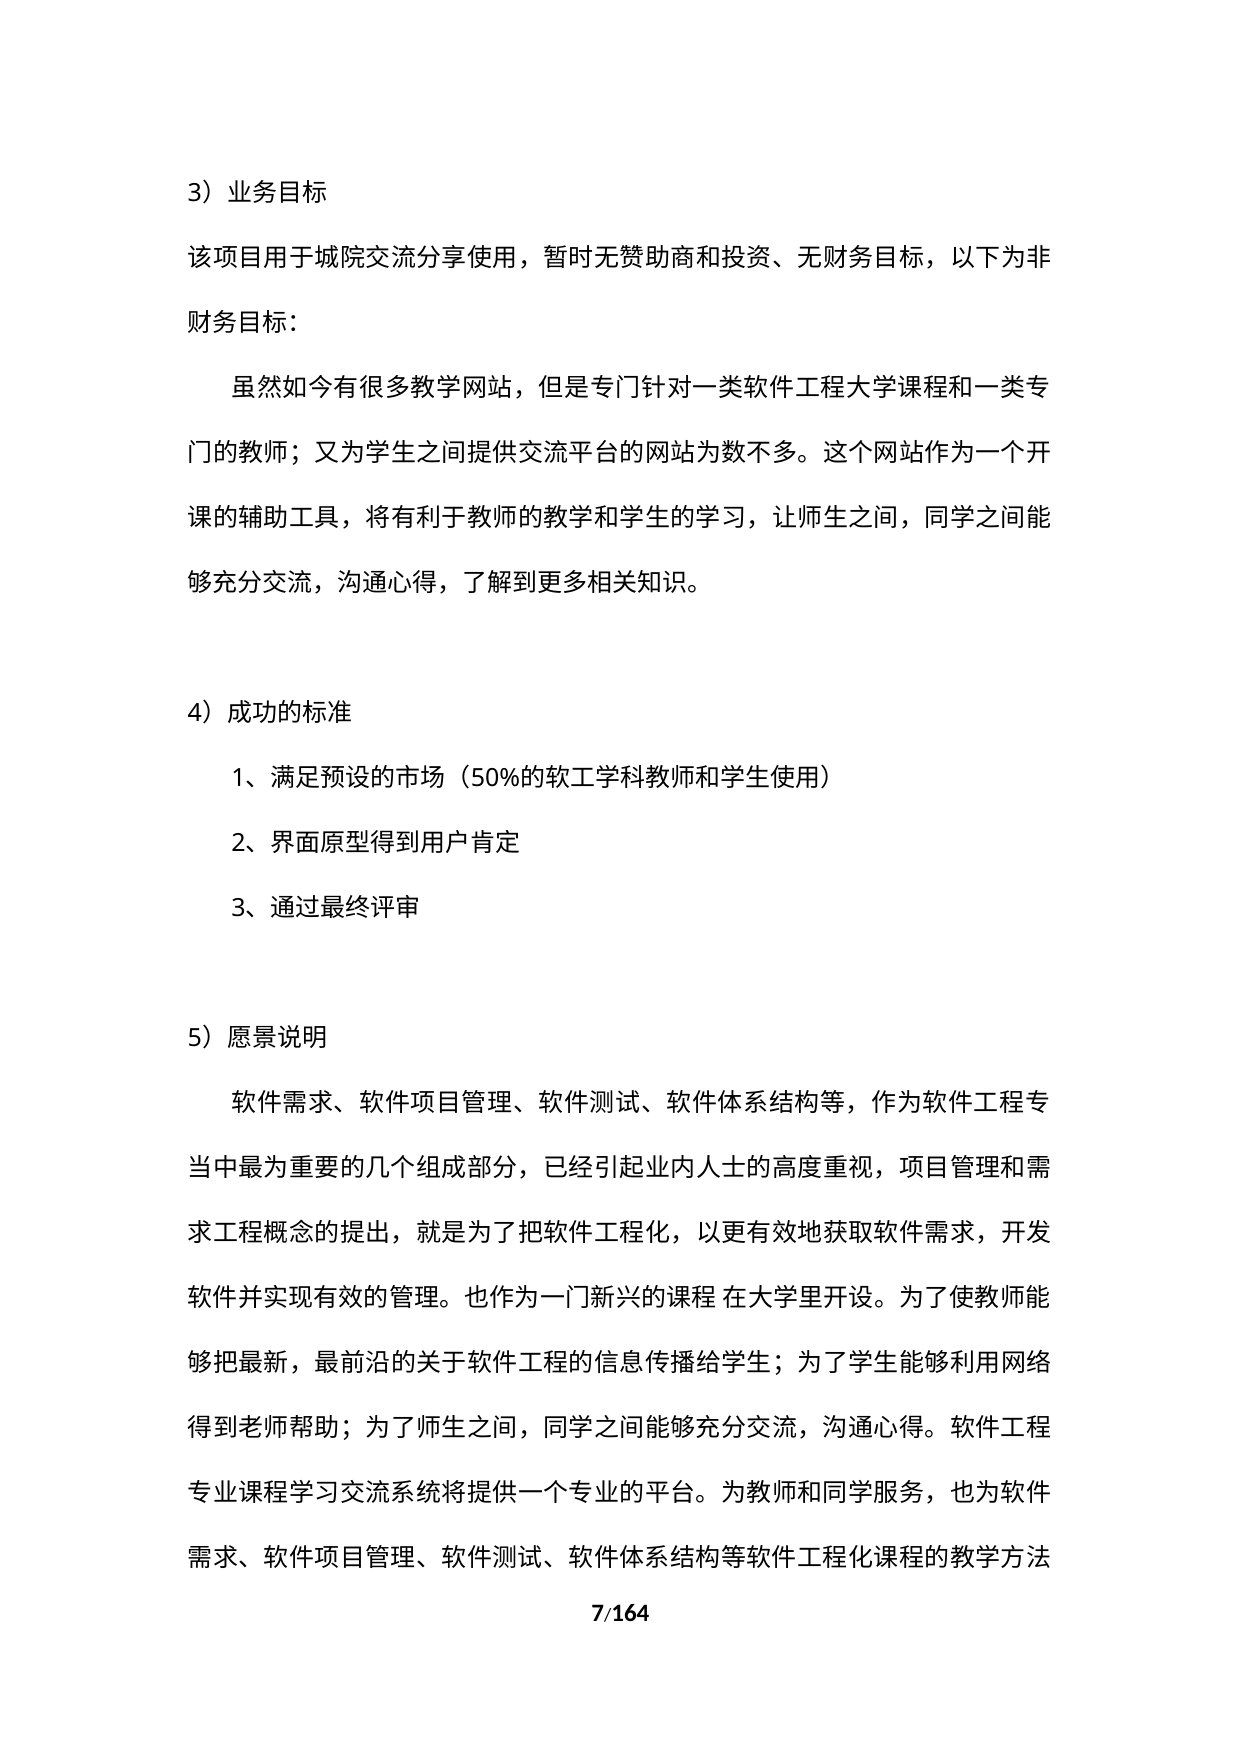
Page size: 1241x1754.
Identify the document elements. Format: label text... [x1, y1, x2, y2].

text 3）业务目标 [187, 158, 1053, 223]
text 该项目用于城院交流分享使用，暂时无赞助商和投资、无财务目标，以下为非财务目标： [187, 223, 1053, 353]
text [187, 1068, 1053, 1588]
text 1、满足预设的市场（50%的软工学科教师和学生使用） [187, 743, 1053, 808]
text 5）愿景说明 [187, 1003, 1053, 1068]
text 4）成功的标准 [187, 678, 1053, 743]
text 虽然如今有很多教学网站，但是专门针对一类软件工程大学课程和一类专门的教师；又为学生之间提供交流平台的网站为数不多。这个网站作为一个开课的辅助工具，将有利于教师的教学和学生的学习，让师生之间，同学之间能够充分交流，沟通心得，了解到更多相关知识。 [187, 353, 1053, 613]
text 2、界面原型得到用户肯定 [187, 808, 1053, 873]
text 3、通过最终评审 [187, 873, 1053, 938]
